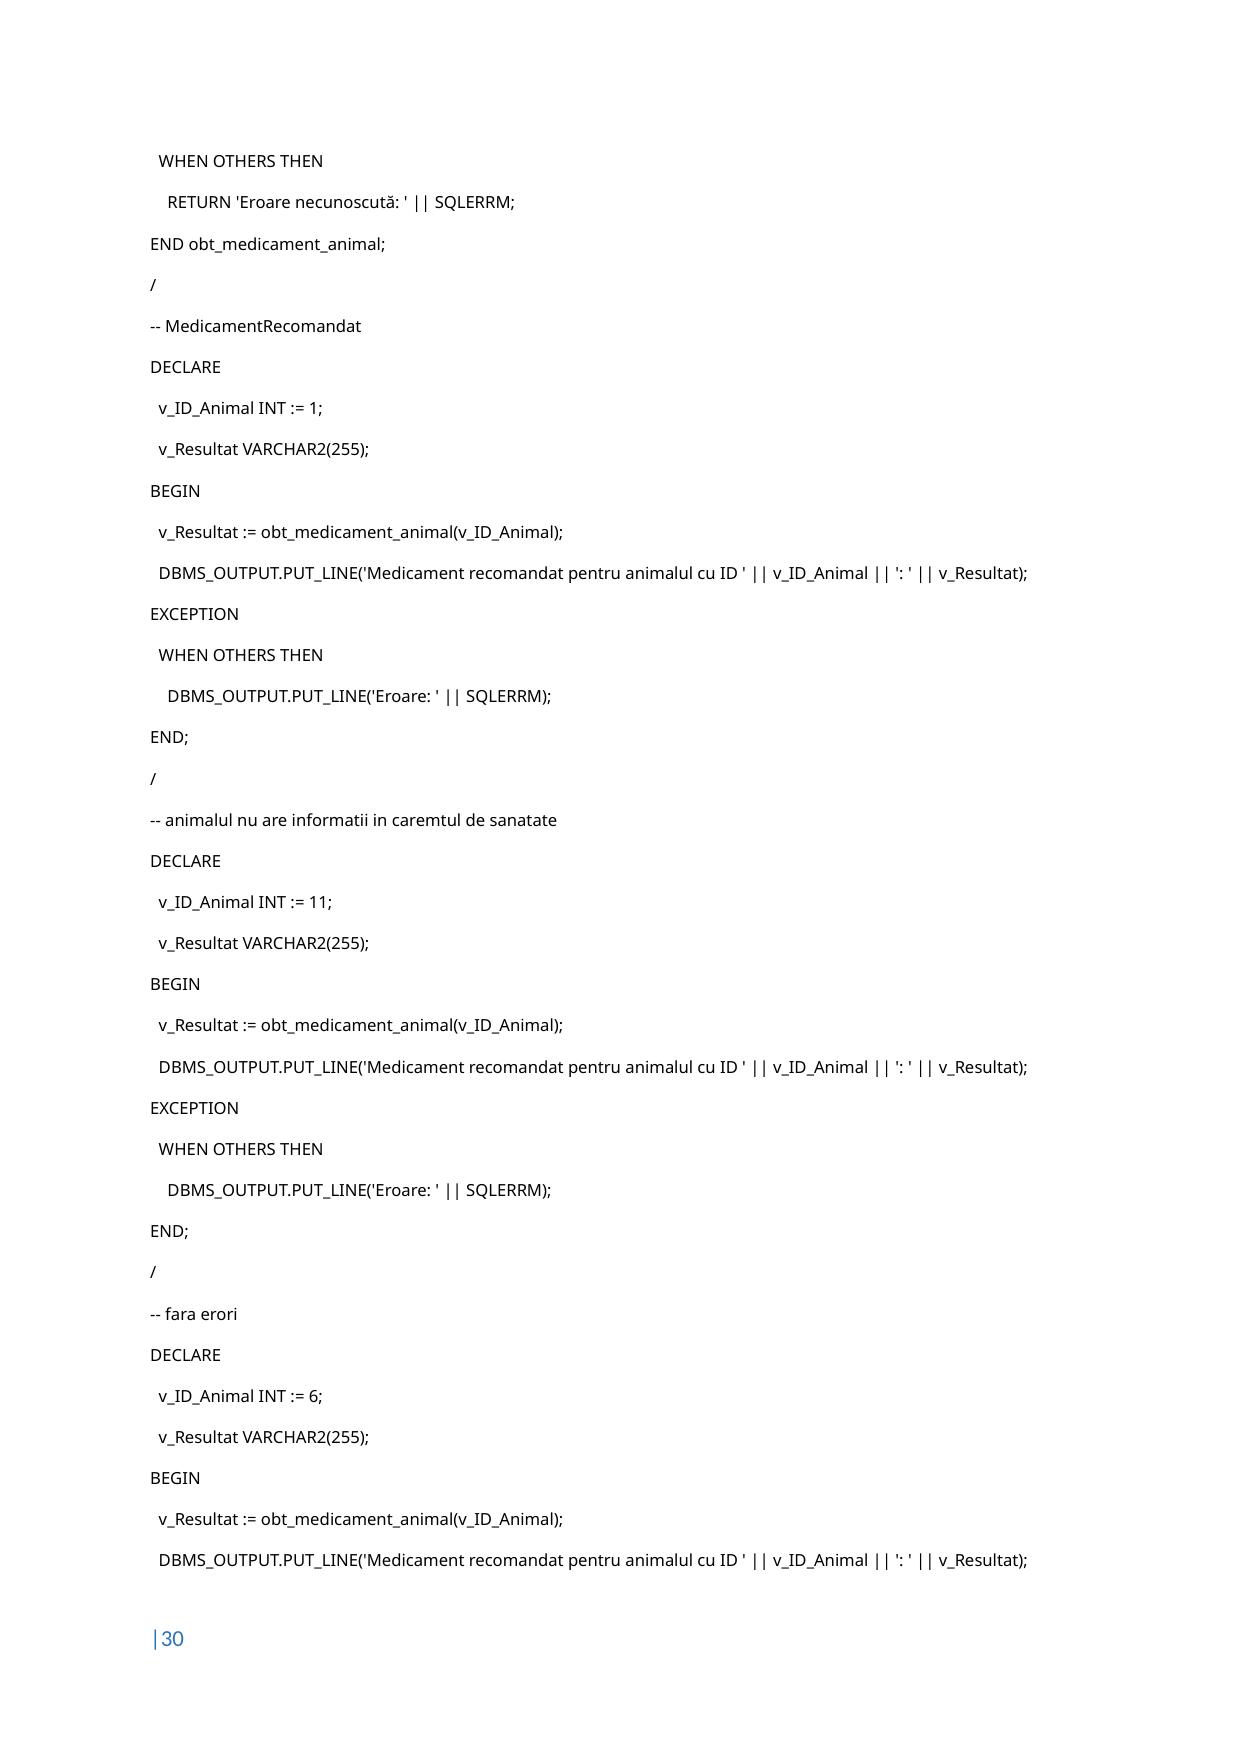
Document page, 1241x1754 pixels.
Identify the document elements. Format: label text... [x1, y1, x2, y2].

text v_ID_Animal INT := 6; [150, 1384, 1090, 1407]
text END; [150, 726, 1090, 749]
text v_ID_Animal INT := 11; [150, 891, 1090, 913]
text BEGIN [150, 1467, 1090, 1489]
text DECLARE [150, 1343, 1090, 1366]
text DBMS_OUTPUT.PUT_LINE('Medicament recomandat pentru animalul cu ID ' || v_ID_Animal || ': ' || v_Resultat); [150, 561, 1090, 584]
text EXCEPTION [150, 603, 1090, 625]
text -- animalul nu are informatii in caremtul de sanatate [150, 808, 1090, 831]
text WHEN OTHERS THEN [150, 644, 1090, 666]
text END; [150, 1220, 1090, 1242]
text DBMS_OUTPUT.PUT_LINE('Medicament recomandat pentru animalul cu ID ' || v_ID_Animal || ': ' || v_Resultat); [150, 1055, 1090, 1078]
text / [150, 767, 1090, 790]
text DBMS_OUTPUT.PUT_LINE('Medicament recomandat pentru animalul cu ID ' || v_ID_Animal || ': ' || v_Resultat); [150, 1549, 1090, 1572]
text v_Resultat := obt_medicament_animal(v_ID_Animal); [150, 1014, 1090, 1037]
text v_Resultat VARCHAR2(255); [150, 438, 1090, 461]
text EXCEPTION [150, 1096, 1090, 1119]
text DBMS_OUTPUT.PUT_LINE('Eroare: ' || SQLERRM); [150, 1179, 1090, 1201]
text RETURN 'Eroare necunoscută: ' || SQLERRM; [150, 191, 1090, 214]
text END obt_medicament_animal; [150, 232, 1090, 255]
text DECLARE [150, 849, 1090, 872]
text WHEN OTHERS THEN [150, 150, 1090, 173]
text v_Resultat := obt_medicament_animal(v_ID_Animal); [150, 520, 1090, 543]
text DECLARE [150, 356, 1090, 378]
text v_Resultat VARCHAR2(255); [150, 1426, 1090, 1448]
text WHEN OTHERS THEN [150, 1137, 1090, 1160]
text / [150, 1261, 1090, 1284]
text v_Resultat := obt_medicament_animal(v_ID_Animal); [150, 1508, 1090, 1531]
text v_Resultat VARCHAR2(255); [150, 932, 1090, 954]
text BEGIN [150, 479, 1090, 502]
text -- MedicamentRecomandat [150, 314, 1090, 337]
text BEGIN [150, 973, 1090, 996]
text -- fara erori [150, 1302, 1090, 1325]
text v_ID_Animal INT := 1; [150, 397, 1090, 419]
text DBMS_OUTPUT.PUT_LINE('Eroare: ' || SQLERRM); [150, 685, 1090, 708]
text / [150, 273, 1090, 296]
